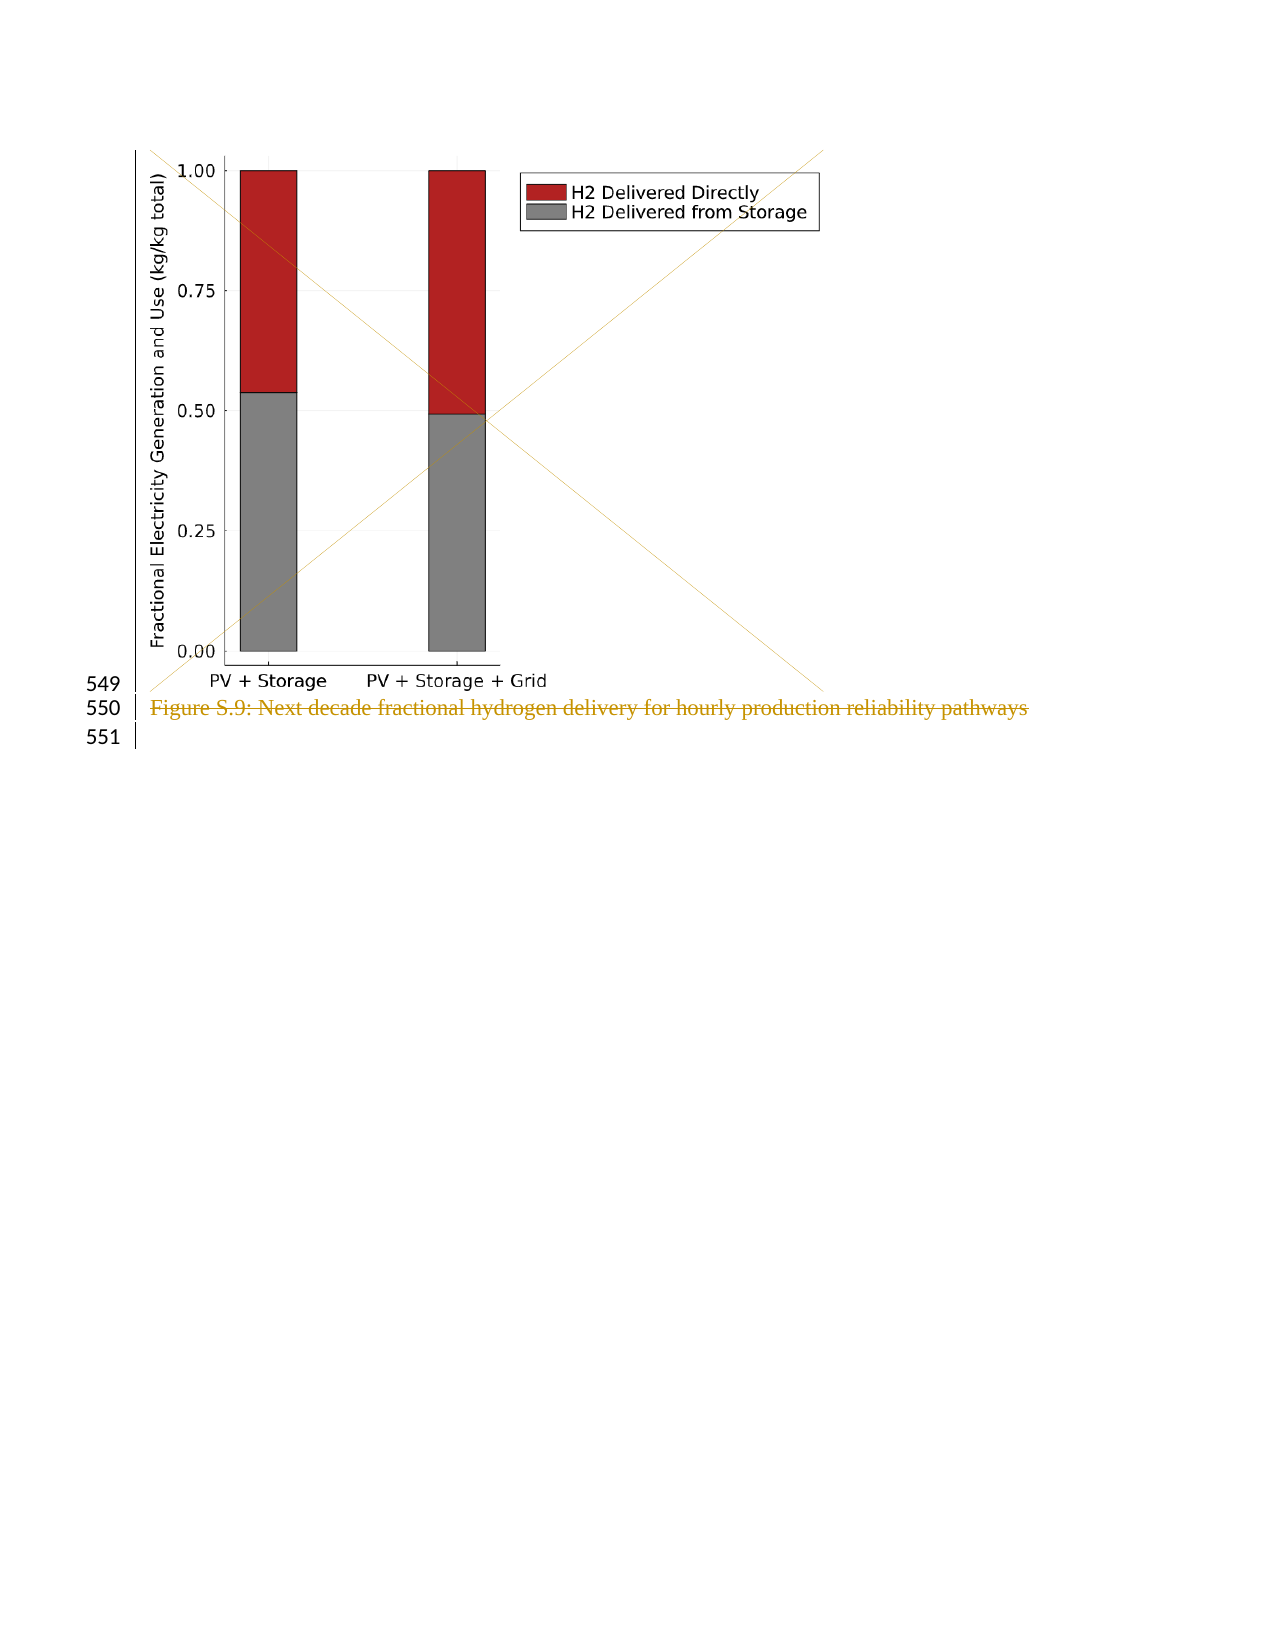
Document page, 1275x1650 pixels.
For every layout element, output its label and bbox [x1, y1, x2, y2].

picture [152, 150, 821, 420]
picture [488, 151, 824, 691]
picture [151, 422, 822, 692]
picture [150, 151, 485, 690]
